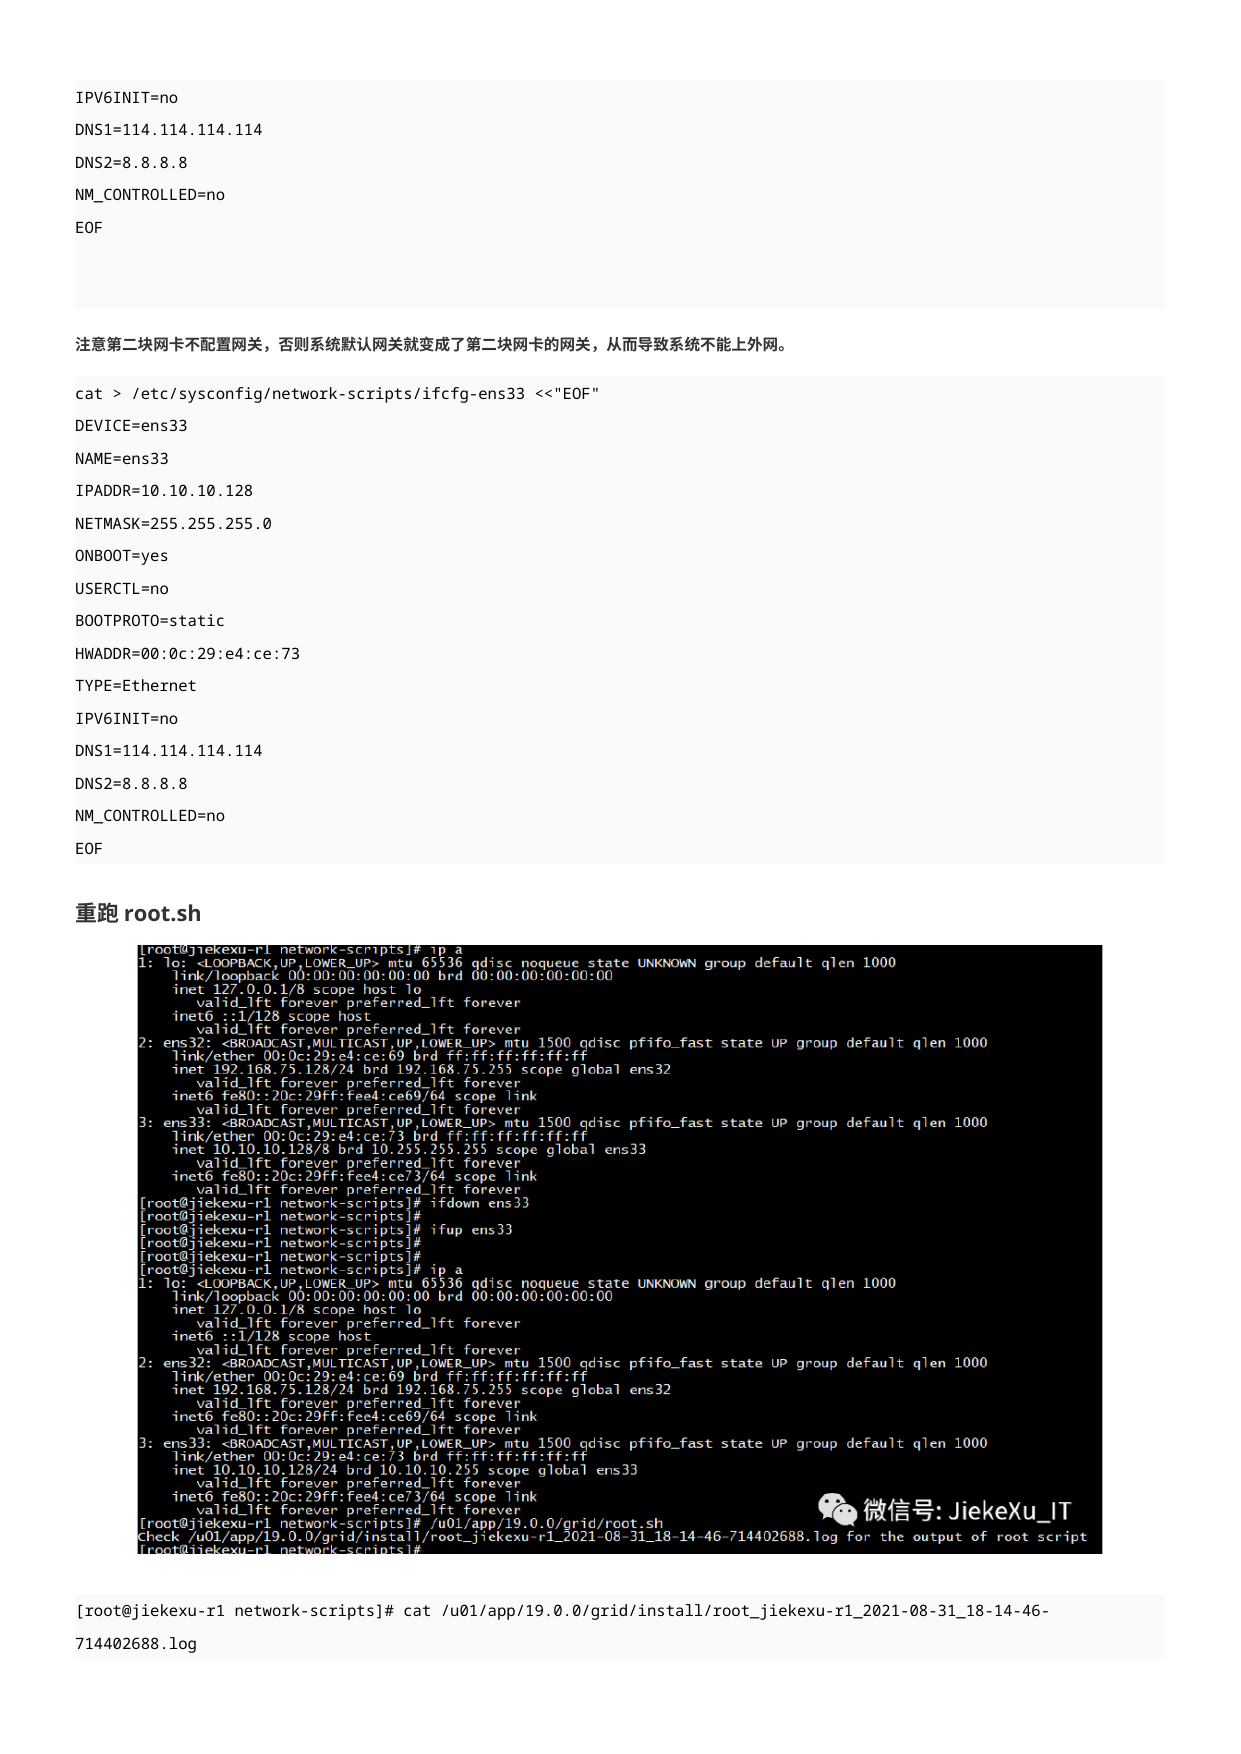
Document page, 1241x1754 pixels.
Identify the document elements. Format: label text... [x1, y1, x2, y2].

text cat > /etc/sysconfig/network-scripts/ifcfg-ens33 <<"EOF" DEVICE=ens33 NAME=ens33 IPADDR=10.10.10.128 NETMASK=255.255.255.0 ONBOOT=yes USERCTL=no BOOTPROTO=static HWADDR=00:0c:29:e4:ce:73 TYPE=Ethernet IPV6INIT=no DNS1=114.114.114.114 DNS2=8.8.8.8 NM_CONTROLLED=no EOF [75, 377, 1165, 864]
text 注意第二块网卡不配置网关，否则系统默认网关就变成了第二块网卡的网关，从而导致系统不能上外网。 [75, 327, 1165, 359]
text 重跑 root.sh [124, 896, 1165, 928]
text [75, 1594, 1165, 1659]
picture [137, 945, 1103, 1554]
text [75, 81, 1165, 308]
